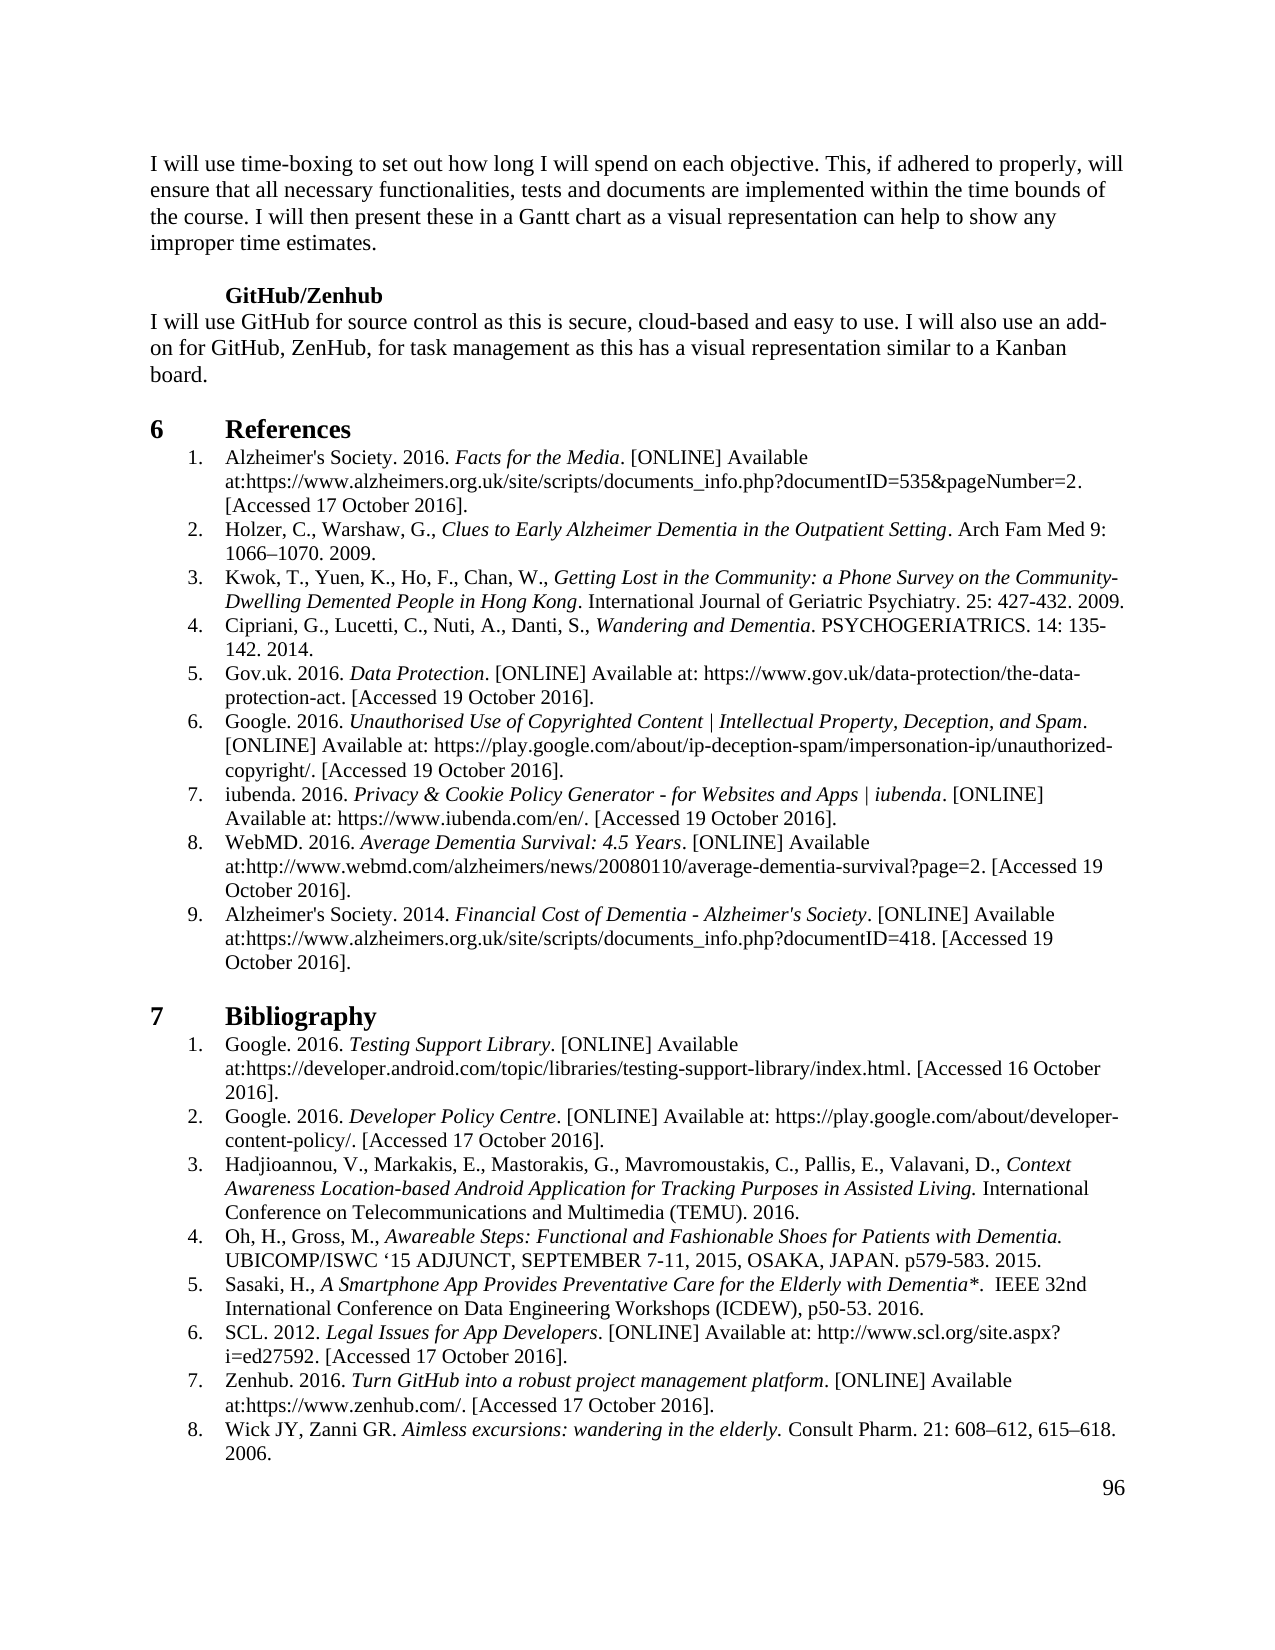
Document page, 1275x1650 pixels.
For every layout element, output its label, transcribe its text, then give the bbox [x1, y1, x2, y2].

list Hadjioannou, V., Markakis, E., Mastorakis, G., Mavromoustakis, C., Pallis, E., Valavani, D., Context Awareness Location-based Android Application for Tracking Purposes in Assisted Living. International Conference on Telecommunications and Multimedia (TEMU). 2016. [187, 1152, 1125, 1224]
text 6 References [150, 413, 1125, 445]
list Google. 2016. Developer Policy Centre. [ONLINE] Available at: https://play.google.com/about/developer-content-policy/. [Accessed 17 October 2016]. [187, 1104, 1125, 1152]
list WebMD. 2016. Average Dementia Survival: 4.5 Years. [ONLINE] Available at:http://www.webmd.com/alzheimers/news/20080110/average-dementia-survival?page=2. [Accessed 19 October 2016]. [187, 830, 1125, 902]
list Alzheimer's Society. 2016. Facts for the Media. [ONLINE] Available at:https://www.alzheimers.org.uk/site/scripts/documents_info.php?documentID=535&pageNumber=2. [Accessed 17 October 2016]. [187, 445, 1125, 517]
list SCL. 2012. Legal Issues for App Developers. [ONLINE] Available at: http://www.scl.org/site.aspx?i=ed27592. [Accessed 17 October 2016]. [187, 1320, 1125, 1368]
list Google. 2016. Unauthorised Use of Copyrighted Content | Intellectual Property, Deception, and Spam. [ONLINE] Available at: https://play.google.com/about/ip-deception-spam/impersonation-ip/unauthorized-copyright/. [Accessed 19 October 2016]. [187, 709, 1125, 782]
list Zenhub. 2016. Turn GitHub into a robust project management platform. [ONLINE] Available at:https://www.zenhub.com/. [Accessed 17 October 2016]. [187, 1368, 1125, 1417]
text I will use time-boxing to set out how long I will spend on each objective. This, if adhered to properly, will ensure that all necessary functionalities, tests and documents are implemented within the time bounds of the course. I will then present these in a Gantt chart as a visual representation can help to show any improper time estimates. [150, 150, 1125, 255]
text I will use GitHub for source control as this is secure, cloud-based and easy to use. I will also use an add-on for GitHub, ZenHub, for task management as this has a visual representation similar to a Kanban board. [150, 308, 1125, 387]
list Cipriani, G., Lucetti, C., Nuti, A., Danti, S., Wandering and Dementia. PSYCHOGERIATRICS. 14: 135-142. 2014. [187, 613, 1125, 661]
list Google. 2016. Testing Support Library. [ONLINE] Available at:https://developer.android.com/topic/libraries/testing-support-library/index.html. [Accessed 16 October 2016]. [187, 1032, 1125, 1104]
text 7 Bibliography [150, 1000, 1125, 1032]
list iubenda. 2016. Privacy & Cookie Policy Generator - for Websites and Apps | iubenda. [ONLINE] Available at: https://www.iubenda.com/en/. [Accessed 19 October 2016]. [187, 782, 1125, 830]
text GitHub/Zenhub [150, 282, 1125, 308]
list Kwok, T., Yuen, K., Ho, F., Chan, W., Getting Lost in the Community: a Phone Survey on the Community-Dwelling Demented People in Hong Kong. International Journal of Geriatric Psychiatry. 25: 427-432. 2009. [187, 565, 1125, 613]
list Gov.uk. 2016. Data Protection. [ONLINE] Available at: https://www.gov.uk/data-protection/the-data-protection-act. [Accessed 19 October 2016]. [187, 661, 1125, 709]
list Wick JY, Zanni GR. Aimless excursions: wandering in the elderly. Consult Pharm. 21: 608–612, 615–618. 2006. [187, 1417, 1125, 1465]
list Holzer, C., Warshaw, G., Clues to Early Alzheimer Dementia in the Outpatient Setting. Arch Fam Med 9: 1066–1070. 2009. [187, 517, 1125, 565]
list Sasaki, H., A Smartphone App Provides Preventative Care for the Elderly with Dementia*. IEEE 32nd International Conference on Data Engineering Workshops (ICDEW), p50-53. 2016. [187, 1272, 1125, 1320]
list Oh, H., Gross, M., Awareable Steps: Functional and Fashionable Shoes for Patients with Dementia. UBICOMP/ISWC ‘15 ADJUNCT, SEPTEMBER 7-11, 2015, OSAKA, JAPAN. p579-583. 2015. [187, 1224, 1125, 1272]
list Alzheimer's Society. 2014. Financial Cost of Dementia - Alzheimer's Society. [ONLINE] Available at:https://www.alzheimers.org.uk/site/scripts/documents_info.php?documentID=418. [Accessed 19 October 2016]. [187, 902, 1125, 974]
